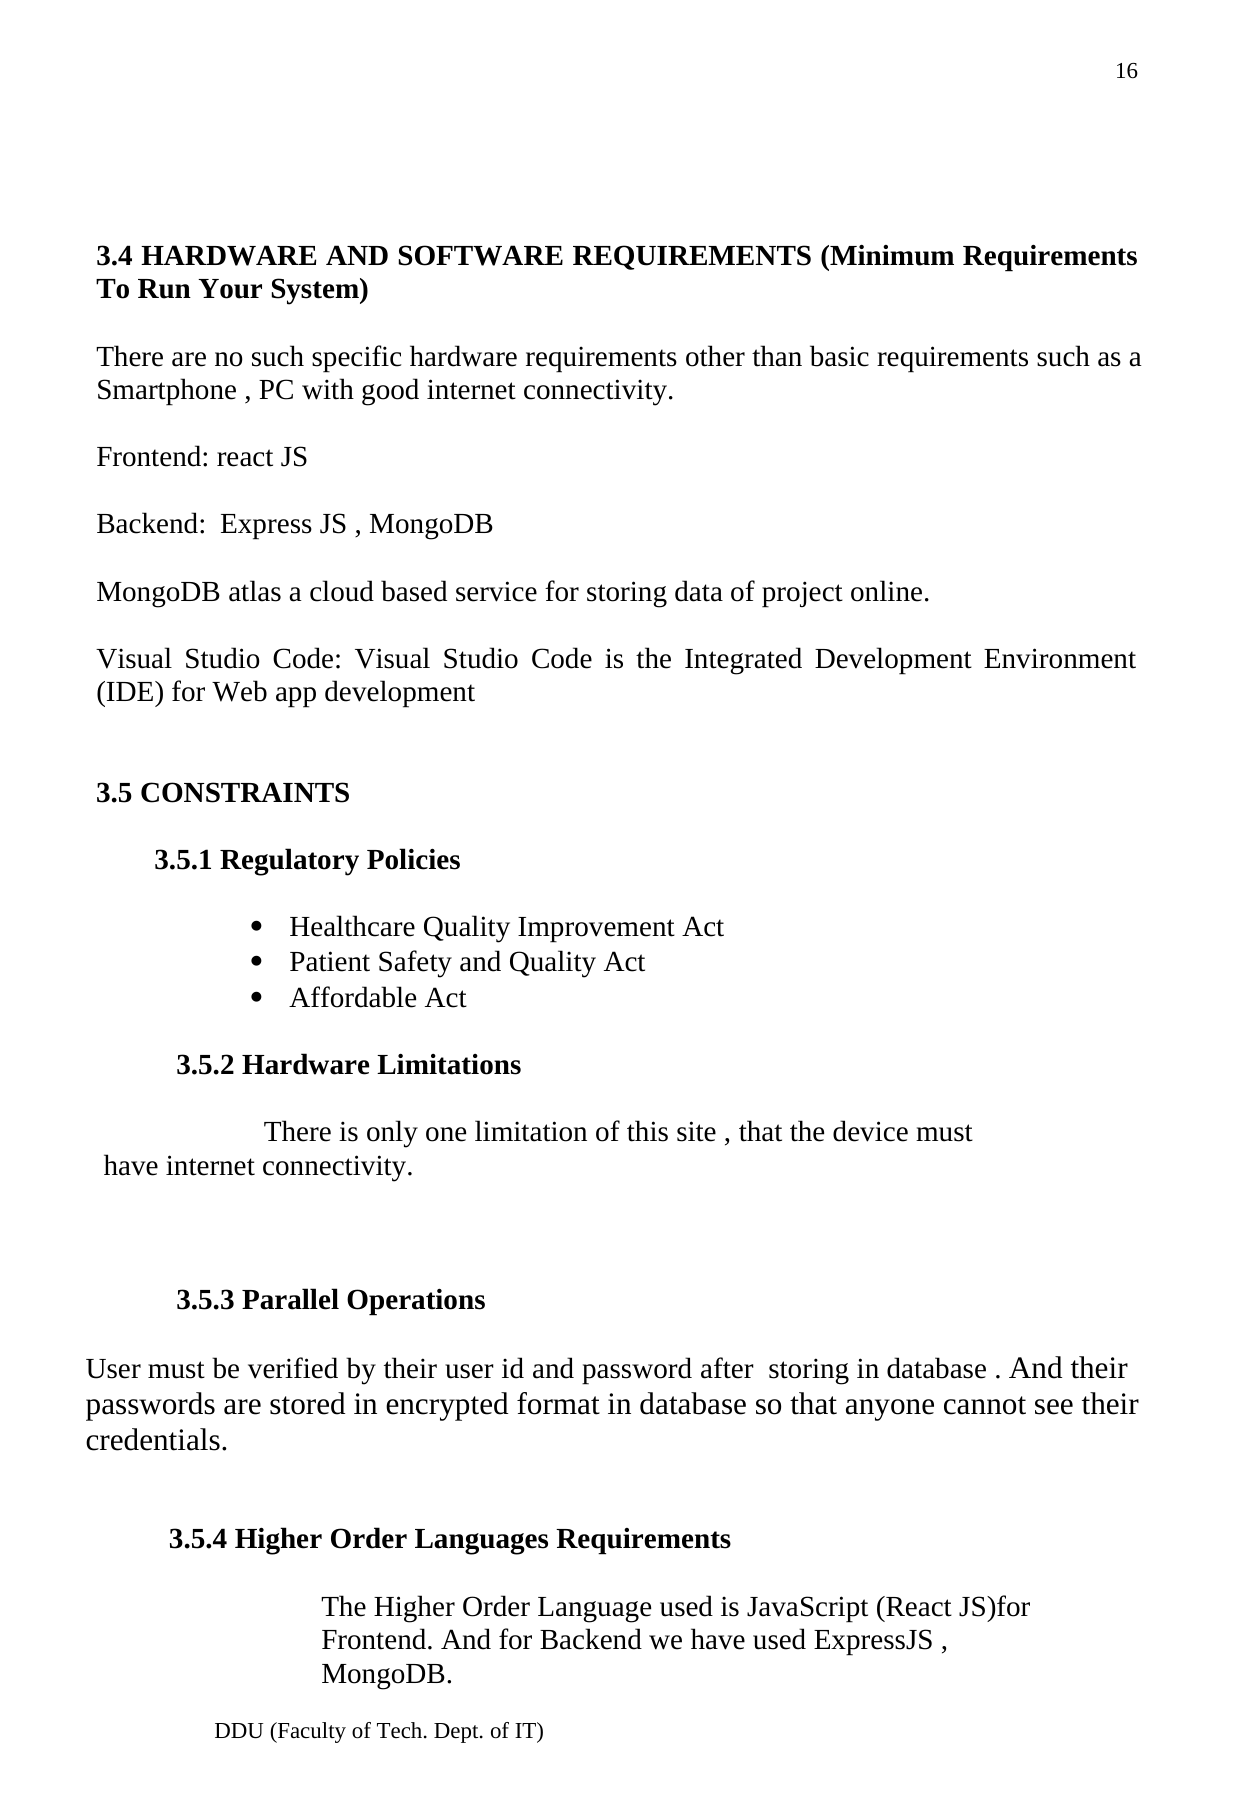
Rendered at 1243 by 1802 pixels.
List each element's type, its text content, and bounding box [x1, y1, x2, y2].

list Healthcare Quality Improvement Act [251, 909, 1209, 943]
text There are no such specific hardware requirements other than basic requirements such as a Smartphone , PC with good internet connectivity. [96, 339, 1209, 406]
text The Higher Order Language used is JavaScript (React JS)for Frontend. And for Backend we have used ExpressJS , MongoDB. [321, 1589, 1067, 1689]
list Patient Safety and Quality Act [251, 943, 1209, 979]
list Affordable Act [251, 979, 1209, 1014]
subtitle Higher Order Languages Requirements [169, 1521, 1209, 1555]
text MongoDB atlas a cloud based service for storing data of project online. [96, 574, 1141, 607]
subtitle CONSTRAINTS [96, 775, 1209, 808]
subtitle Parallel Operations [176, 1282, 1209, 1315]
subtitle Regulatory Policies [154, 842, 1209, 875]
text There is only one limitation of this site , that the device must have internet connectivity. [103, 1114, 1017, 1182]
subtitle Hardware Limitations [176, 1047, 1209, 1081]
text Visual Studio Code: Visual Studio Code is the Integrated Development Environment (IDE) for Web app development [96, 641, 1141, 708]
text Frontend: react JS [96, 439, 1209, 473]
text User must be verified by their user id and password after storing in database . And their passwords are stored in encrypted format in database so that anyone cannot see their credentials. [85, 1349, 1209, 1457]
subtitle HARDWARE AND SOFTWARE REQUIREMENTS (Minimum Requirements To Run Your System) [96, 238, 1140, 305]
text Backend: Express JS , MongoDB [96, 506, 1209, 540]
